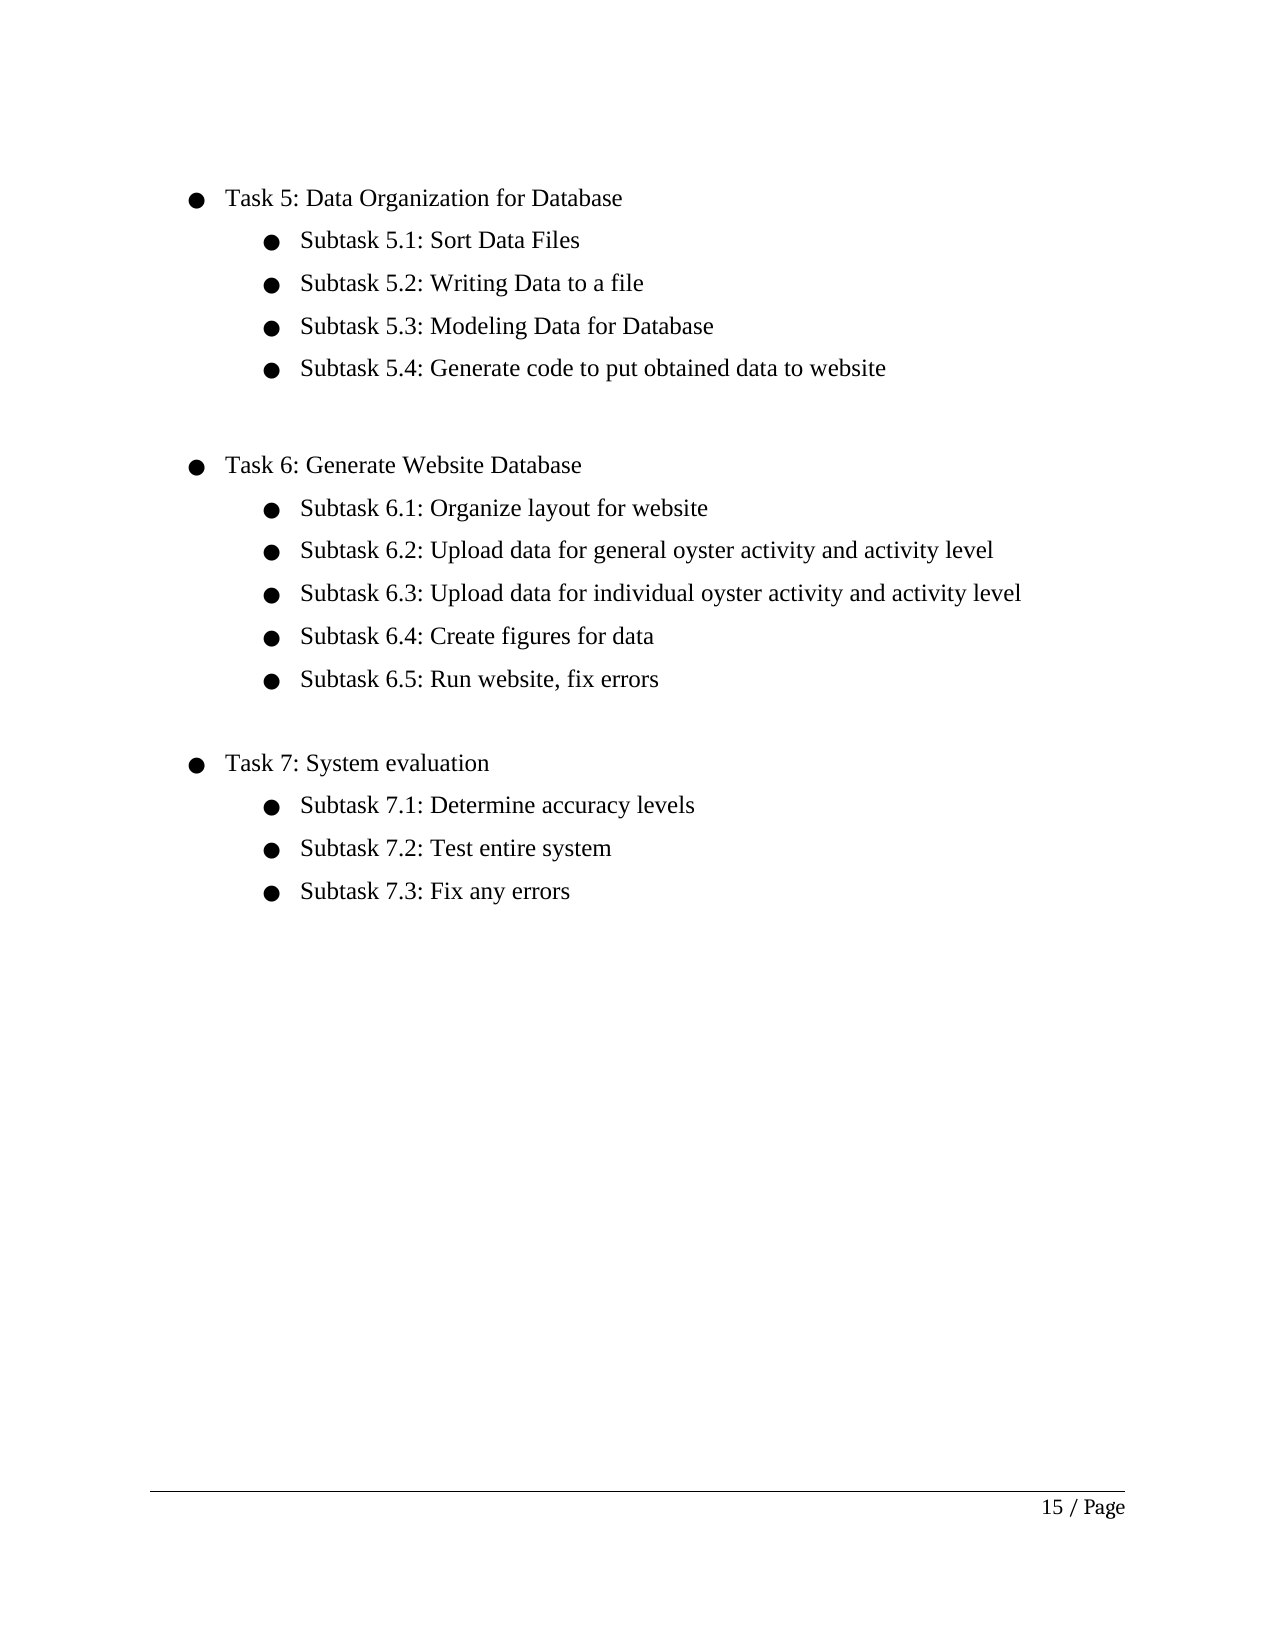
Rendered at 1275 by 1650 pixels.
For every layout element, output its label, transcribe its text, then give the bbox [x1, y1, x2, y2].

list Subtask 6.3: Upload data for individual oyster activity and activity level [262, 571, 1125, 613]
list Subtask 5.4: Generate code to put obtained data to website [262, 346, 1125, 389]
list Subtask 5.3: Modeling Data for Database [262, 303, 1125, 346]
list Subtask 6.4: Create figures for data [262, 613, 1125, 656]
list Task 7: System evaluation [187, 740, 1125, 783]
list Subtask 6.5: Run website, fix errors [262, 656, 1125, 699]
list Subtask 7.3: Fix any errors [262, 868, 1125, 911]
list Task 6: Generate Website Database [187, 443, 1125, 485]
list Subtask 5.1: Sort Data Files [262, 218, 1125, 261]
list Subtask 7.1: Determine accuracy levels [262, 783, 1125, 826]
list Subtask 5.2: Writing Data to a file [262, 261, 1125, 303]
list Task 5: Data Organization for Database [187, 175, 1125, 218]
list Subtask 7.2: Test entire system [262, 826, 1125, 868]
list Subtask 6.2: Upload data for general oyster activity and activity level [262, 528, 1125, 571]
list Subtask 6.1: Organize layout for website [262, 485, 1125, 528]
